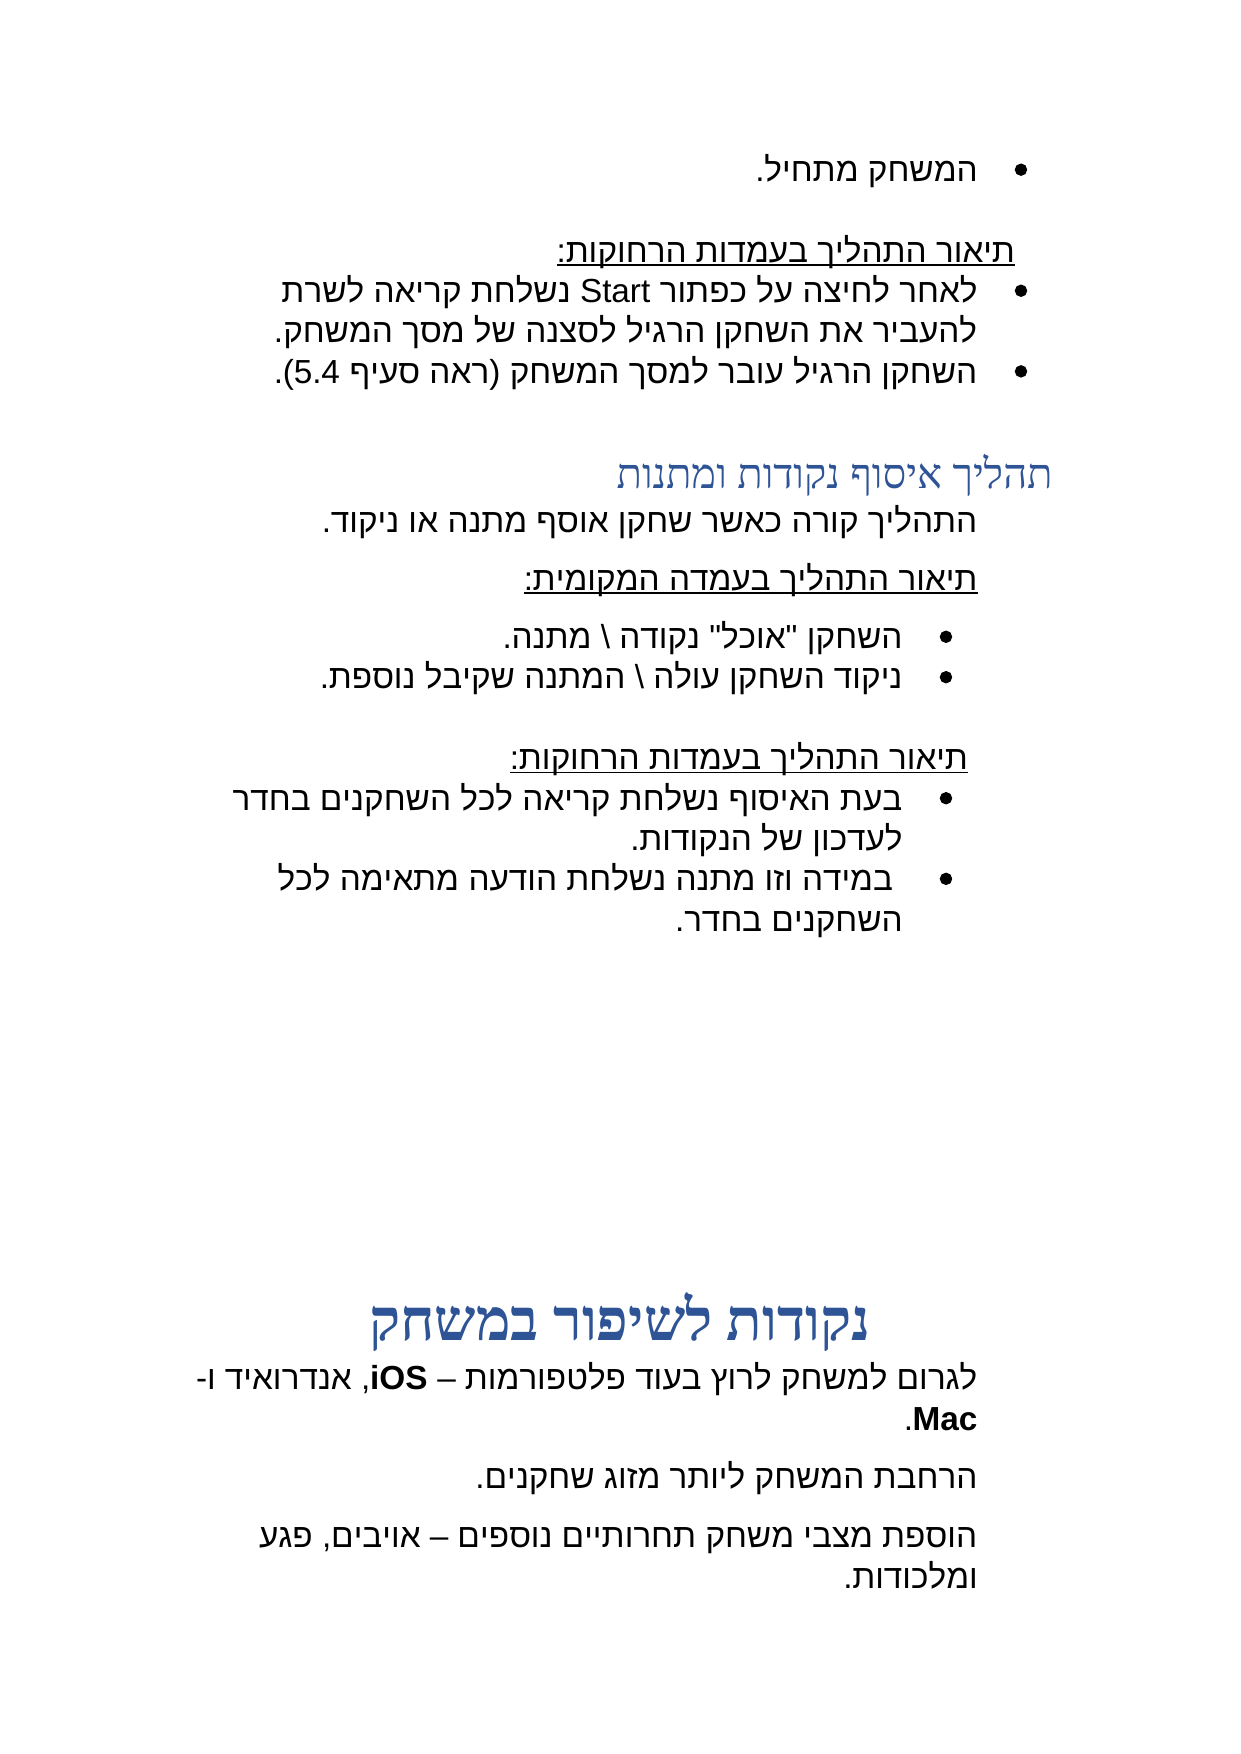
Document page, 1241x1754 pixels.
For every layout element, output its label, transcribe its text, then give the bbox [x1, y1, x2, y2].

list תיאור התהליך בעמדות הרחוקות: [187, 231, 1015, 269]
list ניקוד השחקן עולה \ המתנה שקיבל נוספת. [187, 657, 940, 696]
list לאחר לחיצה על כפתור Start נשלחת קריאה לשרת להעביר את השחקן הרגיל לסצנה של מסך המשחק. [187, 271, 1015, 350]
list במידה וזו מתנה נשלחת הודעה מתאימה לכל השחקנים בחדר. [187, 859, 940, 938]
text התהליך קורה כאשר שחקן אוסף מתנה או ניקוד. [187, 501, 978, 539]
list השחקן הרגיל עובר למסך המשחק (ראה סעיף 5.4). [187, 352, 1015, 390]
subtitle נקודות לשיפור במשחק [187, 1286, 1053, 1353]
text הוספת מצבי משחק תחרותיים נוספים – אויבים, פגע ומלכודות. [187, 1516, 978, 1596]
list השחקן "אוכל" נקודה \ מתנה. [187, 617, 940, 656]
subtitle תהליך איסוף נקודות ומתנות [187, 449, 1053, 497]
list בעת האיסוף נשלחת קריאה לכל השחקנים בחדר לעדכון של הנקודות. [187, 778, 940, 857]
text תיאור התהליך בעמדה המקומית: [187, 559, 978, 597]
text הרחבת המשחק ליותר מזוג שחקנים. [187, 1458, 978, 1496]
list תיאור התהליך בעמדות הרחוקות: [187, 738, 968, 777]
list המשחק מתחיל. [187, 150, 1015, 188]
text לגרום למשחק לרוץ בעוד פלטפורמות – iOS, אנדרואיד ו-Mac. [187, 1358, 978, 1438]
